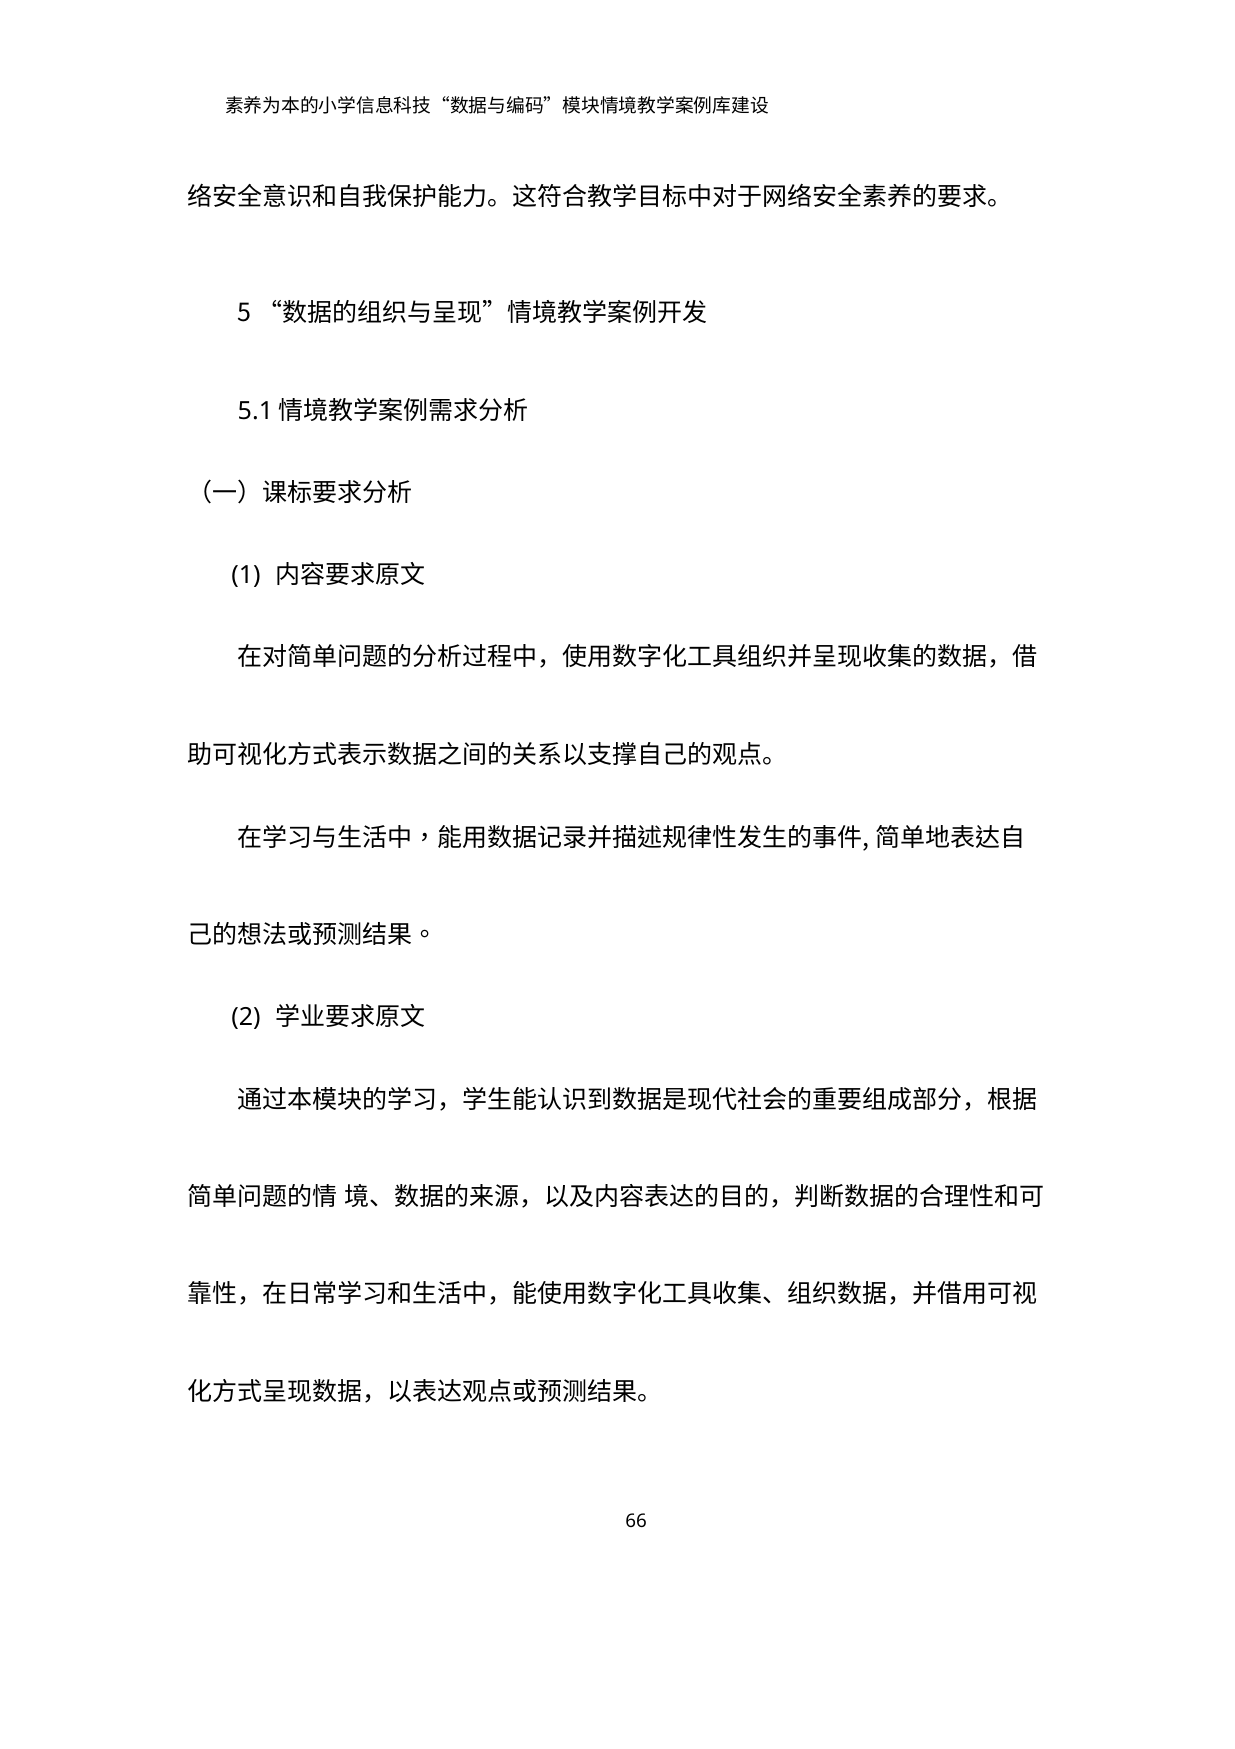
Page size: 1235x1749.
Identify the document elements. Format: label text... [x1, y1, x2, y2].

text 在学习与生活中，能用数据记录并描述规律性发生的事件, 简单地表达自己的想法或预测结果。 [187, 803, 1047, 965]
subtitle 5 “数据的组织与呈现”情境教学案例开发 [187, 278, 1047, 343]
list 学业要求原文 [231, 983, 1047, 1048]
subtitle 5.1情境教学案例需求分析 [237, 377, 1047, 442]
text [187, 162, 1047, 227]
text 在对简单问题的分析过程中，使用数字化工具组织并呈现收集的数据，借助可视化方式表示数据之间的关系以支撑自己的观点。 [187, 623, 1047, 786]
list 内容要求原文 [231, 541, 1047, 606]
text 通过本模块的学习，学生能认识到数据是现代社会的重要组成部分，根据简单问题的情 境、数据的来源，以及内容表达的目的，判断数据的合理性和可靠性，在日常学习和生活中，能使用数字化工具收集、组织数据，并借用可视化方式呈现数据，以表达观点或预测结果。 [187, 1065, 1047, 1423]
list 课标要求分析 [187, 459, 1047, 524]
